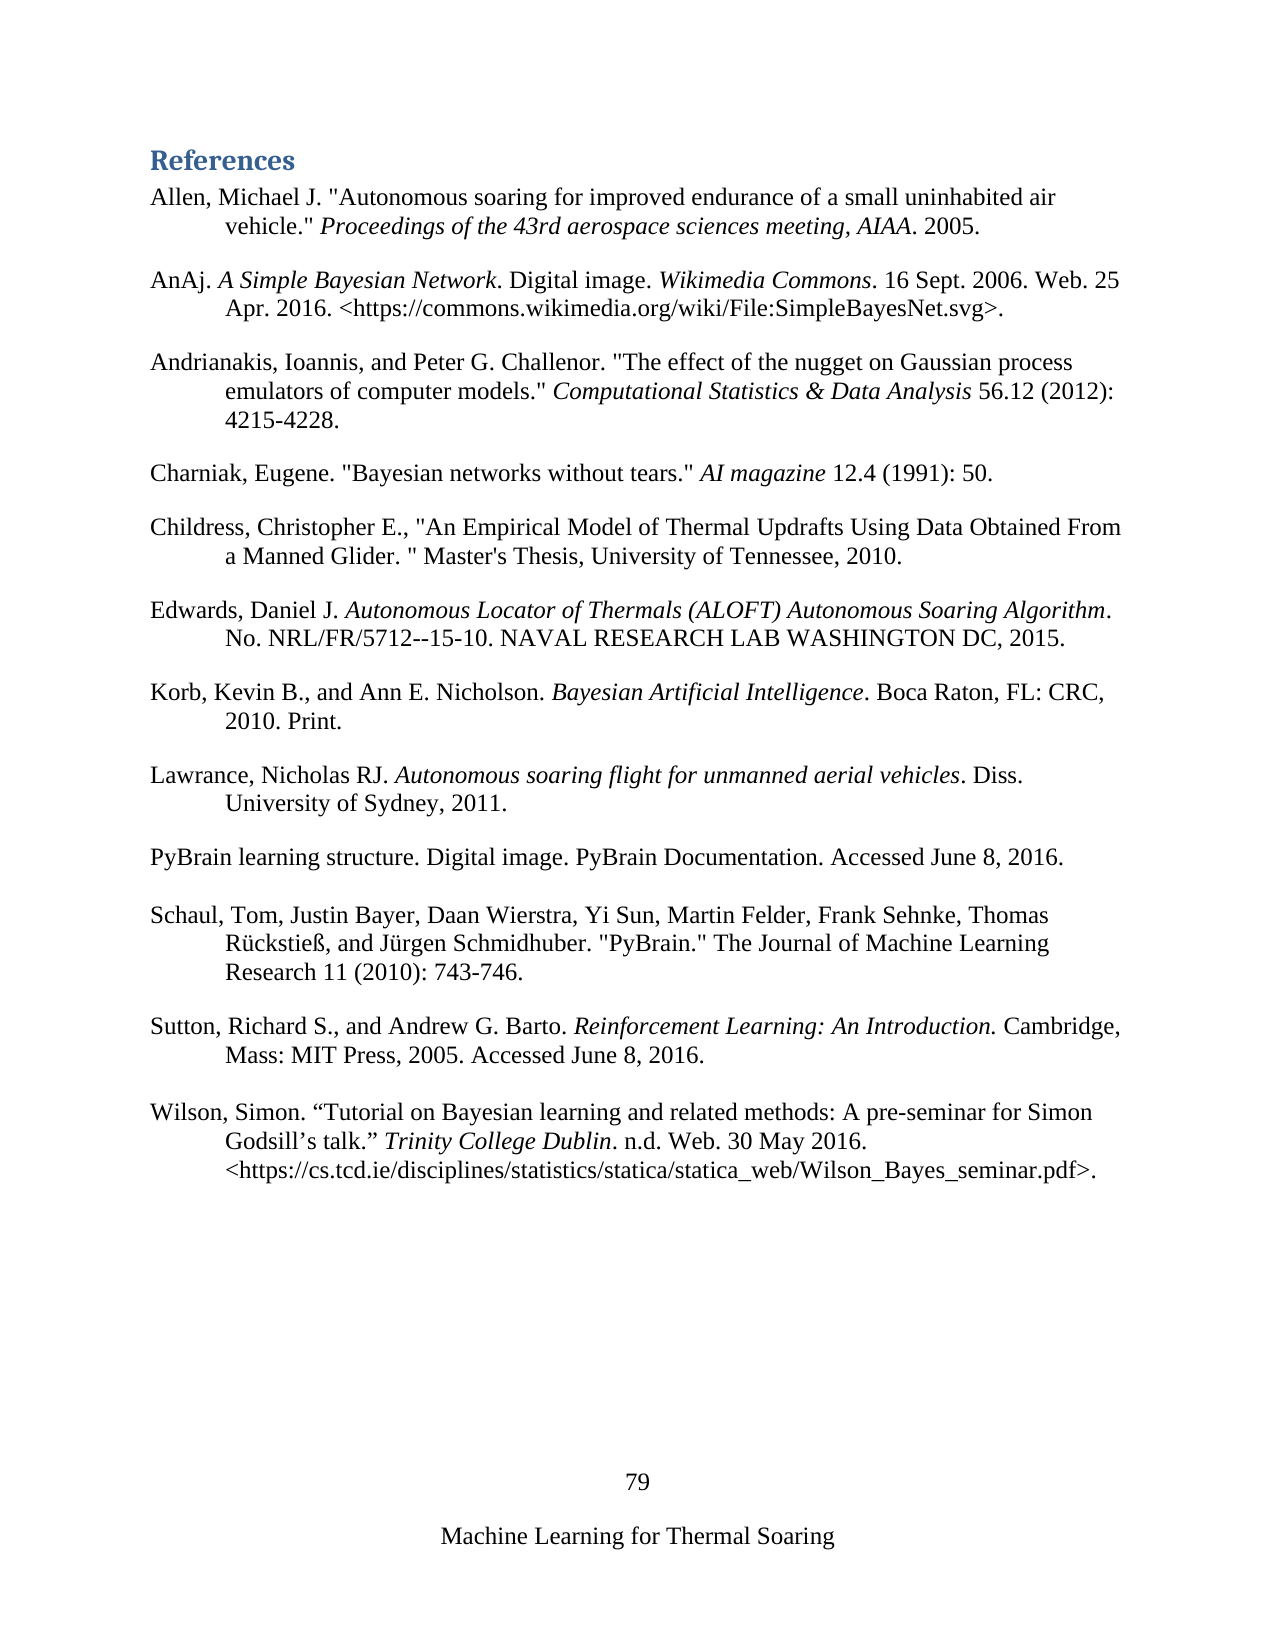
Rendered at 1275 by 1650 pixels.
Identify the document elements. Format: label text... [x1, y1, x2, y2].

text Sutton, Richard S., and Andrew G. Barto. Reinforcement Learning: An Introduction. Cambridge, Mass: MIT Press, 2005. Accessed June 8, 2016. [150, 1011, 1125, 1068]
text PyBrain learning structure. Digital image. PyBrain Documentation. Accessed June 8, 2016. [150, 842, 1125, 871]
text References [150, 144, 1125, 177]
text Childress, Christopher E., "An Empirical Model of Thermal Updrafts Using Data Obtained From a Manned Glider. " Master's Thesis, University of Tennessee, 2010. [150, 512, 1125, 570]
text Allen, Michael J. "Autonomous soaring for improved endurance of a small uninhabited air vehicle." Proceedings of the 43rd aerospace sciences meeting, AIAA. 2005. [150, 182, 1125, 240]
text AnAj. A Simple Bayesian Network. Digital image. Wikimedia Commons. 16 Sept. 2006. Web. 25 Apr. 2016. <https://commons.wikimedia.org/wiki/File:SimpleBayesNet.svg>. [150, 265, 1125, 322]
text Charniak, Eugene. "Bayesian networks without tears." AI magazine 12.4 (1991): 50. [150, 458, 1125, 487]
text Lawrance, Nicholas RJ. Autonomous soaring flight for unmanned aerial vehicles. Diss. University of Sydney, 2011. [150, 760, 1125, 817]
text Edwards, Daniel J. Autonomous Locator of Thermals (ALOFT) Autonomous Soaring Algorithm. No. NRL/FR/5712--15-10. NAVAL RESEARCH LAB WASHINGTON DC, 2015. [150, 595, 1125, 652]
text Andrianakis, Ioannis, and Peter G. Challenor. "The effect of the nugget on Gaussian process emulators of computer models." Computational Statistics & Data Analysis 56.12 (2012): 4215-4228. [150, 347, 1125, 433]
text Korb, Kevin B., and Ann E. Nicholson. Bayesian Artificial Intelligence. Boca Raton, FL: CRC, 2010. Print. [150, 677, 1125, 735]
text Wilson, Simon. “Tutorial on Bayesian learning and related methods: A pre-seminar for Simon Godsill’s talk.” Trinity College Dublin. n.d. Web. 30 May 2016. <https://cs.tcd.ie/disciplines/statistics/statica/statica_web/Wilson_Bayes_seminar.pdf>. [150, 1097, 1125, 1183]
text Schaul, Tom, Justin Bayer, Daan Wierstra, Yi Sun, Martin Felder, Frank Sehnke, Thomas Rückstieß, and Jürgen Schmidhuber. "PyBrain." The Journal of Machine Learning Research 11 (2010): 743-746. [150, 900, 1125, 986]
